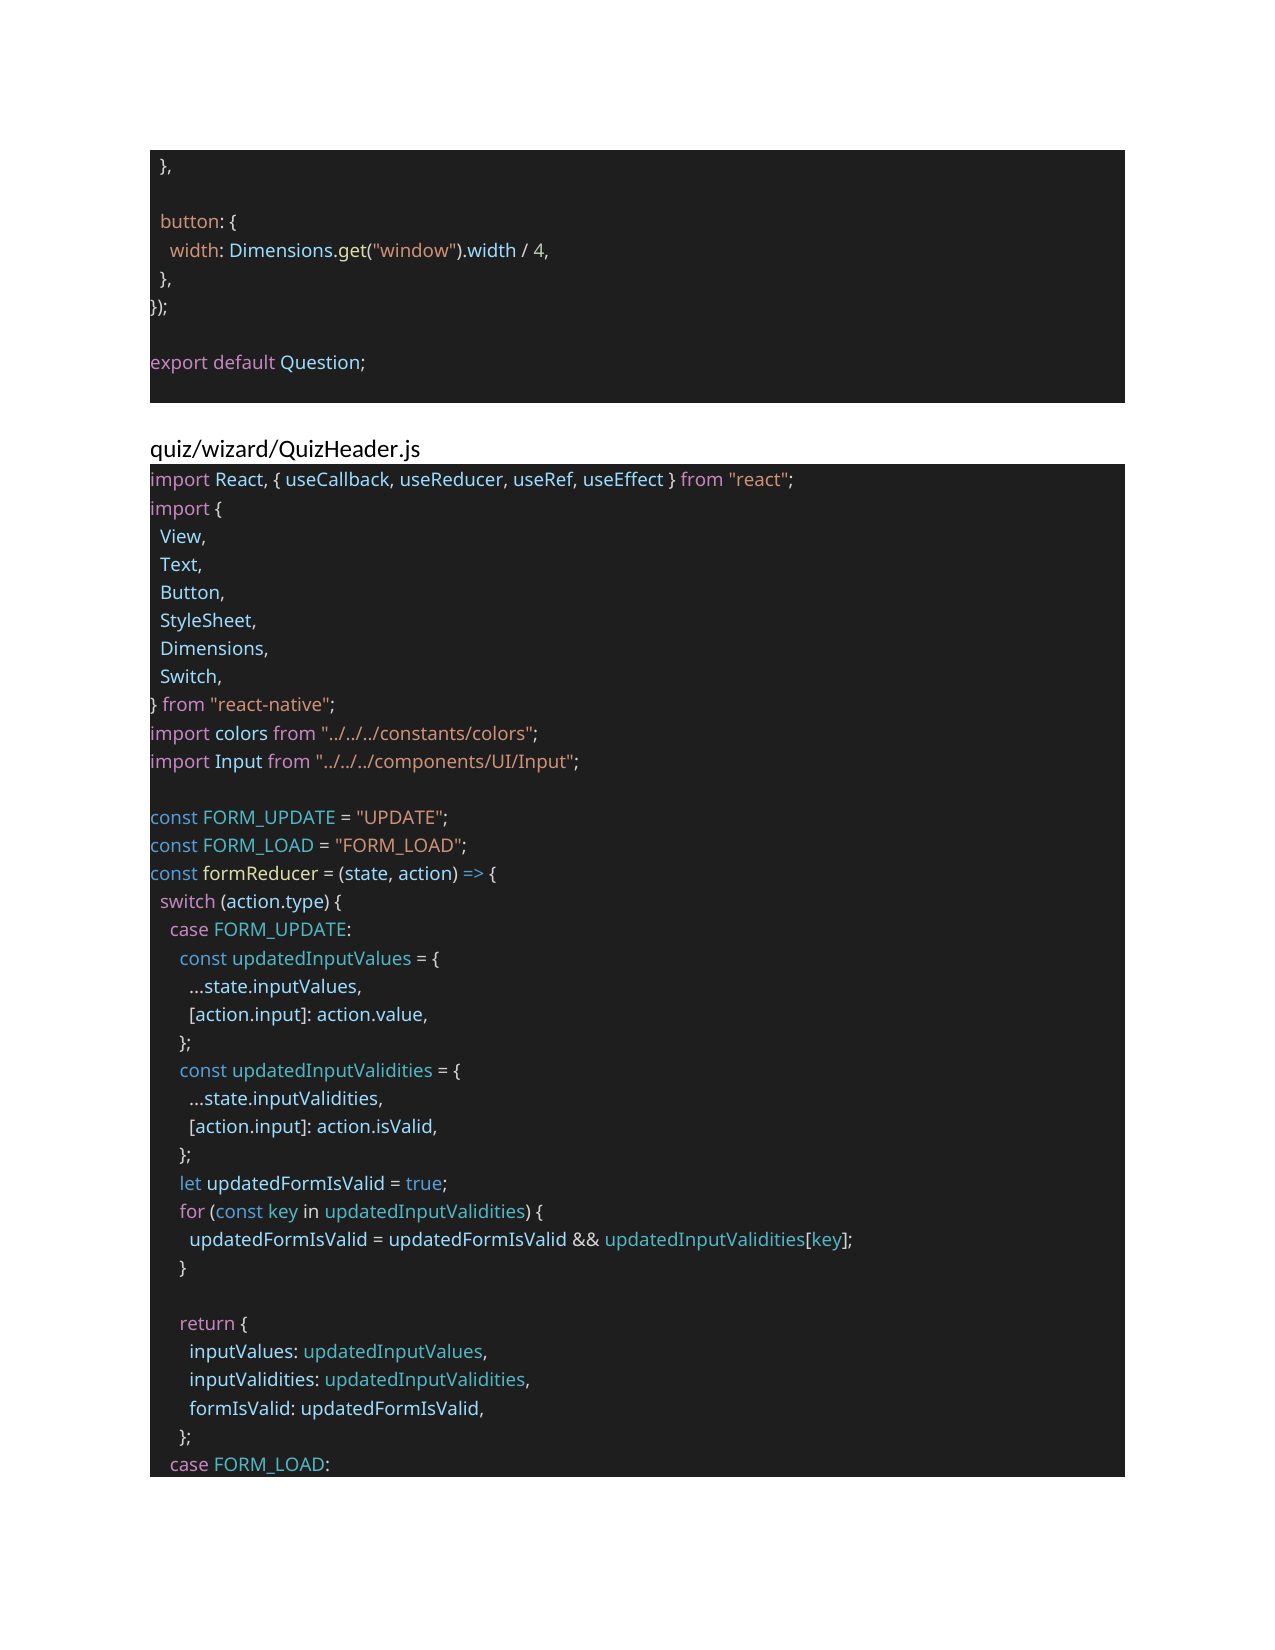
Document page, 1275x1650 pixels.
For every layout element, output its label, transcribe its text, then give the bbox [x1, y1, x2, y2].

text let updatedFormIsValid = true; [150, 1167, 1125, 1195]
text inputValidities: updatedInputValidities, [150, 1364, 1125, 1392]
text updatedFormIsValid = updatedFormIsValid && updatedInputValidities[key]; [150, 1223, 1125, 1252]
text Button, [150, 577, 1125, 605]
text for (const key in updatedInputValidities) { [150, 1195, 1125, 1223]
text import React, { useCallback, useReducer, useRef, useEffect } from "react"; [150, 464, 1125, 492]
text return { [150, 1308, 1125, 1336]
text const updatedInputValues = { [150, 942, 1125, 970]
text Text, [150, 548, 1125, 577]
text button: { [150, 206, 1125, 234]
text width: Dimensions.get("window").width / 4, [150, 234, 1125, 262]
text quiz/wizard/QuizHeader.js [150, 434, 1125, 464]
text ...state.inputValidities, [150, 1083, 1125, 1111]
text }, [150, 262, 1125, 291]
text View, [150, 520, 1125, 548]
text [action.input]: action.value, [150, 998, 1125, 1027]
text }; [150, 1420, 1125, 1448]
text Dimensions, [150, 633, 1125, 661]
text const formReducer = (state, action) => { [150, 858, 1125, 886]
text const FORM_UPDATE = "UPDATE"; [150, 802, 1125, 830]
text switch (action.type) { [150, 886, 1125, 914]
text import Input from "../../../components/UI/Input"; [150, 745, 1125, 773]
text case FORM_UPDATE: [150, 914, 1125, 942]
text inputValues: updatedInputValues, [150, 1336, 1125, 1364]
text }; [150, 1027, 1125, 1055]
text const FORM_LOAD = "FORM_LOAD"; [150, 830, 1125, 858]
text }; [150, 1139, 1125, 1167]
text }); [150, 291, 1125, 319]
text export default Question; [150, 347, 1125, 375]
text } from "react-native"; [150, 689, 1125, 717]
text ...state.inputValues, [150, 970, 1125, 998]
text import { [150, 492, 1125, 520]
text Switch, [150, 661, 1125, 689]
text formIsValid: updatedFormIsValid, [150, 1392, 1125, 1420]
text [action.input]: action.isValid, [150, 1111, 1125, 1139]
text StyleSheet, [150, 605, 1125, 633]
text case FORM_LOAD: [150, 1448, 1125, 1477]
text } [150, 1252, 1125, 1280]
text }, [150, 150, 1125, 178]
text const updatedInputValidities = { [150, 1055, 1125, 1083]
text import colors from "../../../constants/colors"; [150, 717, 1125, 745]
